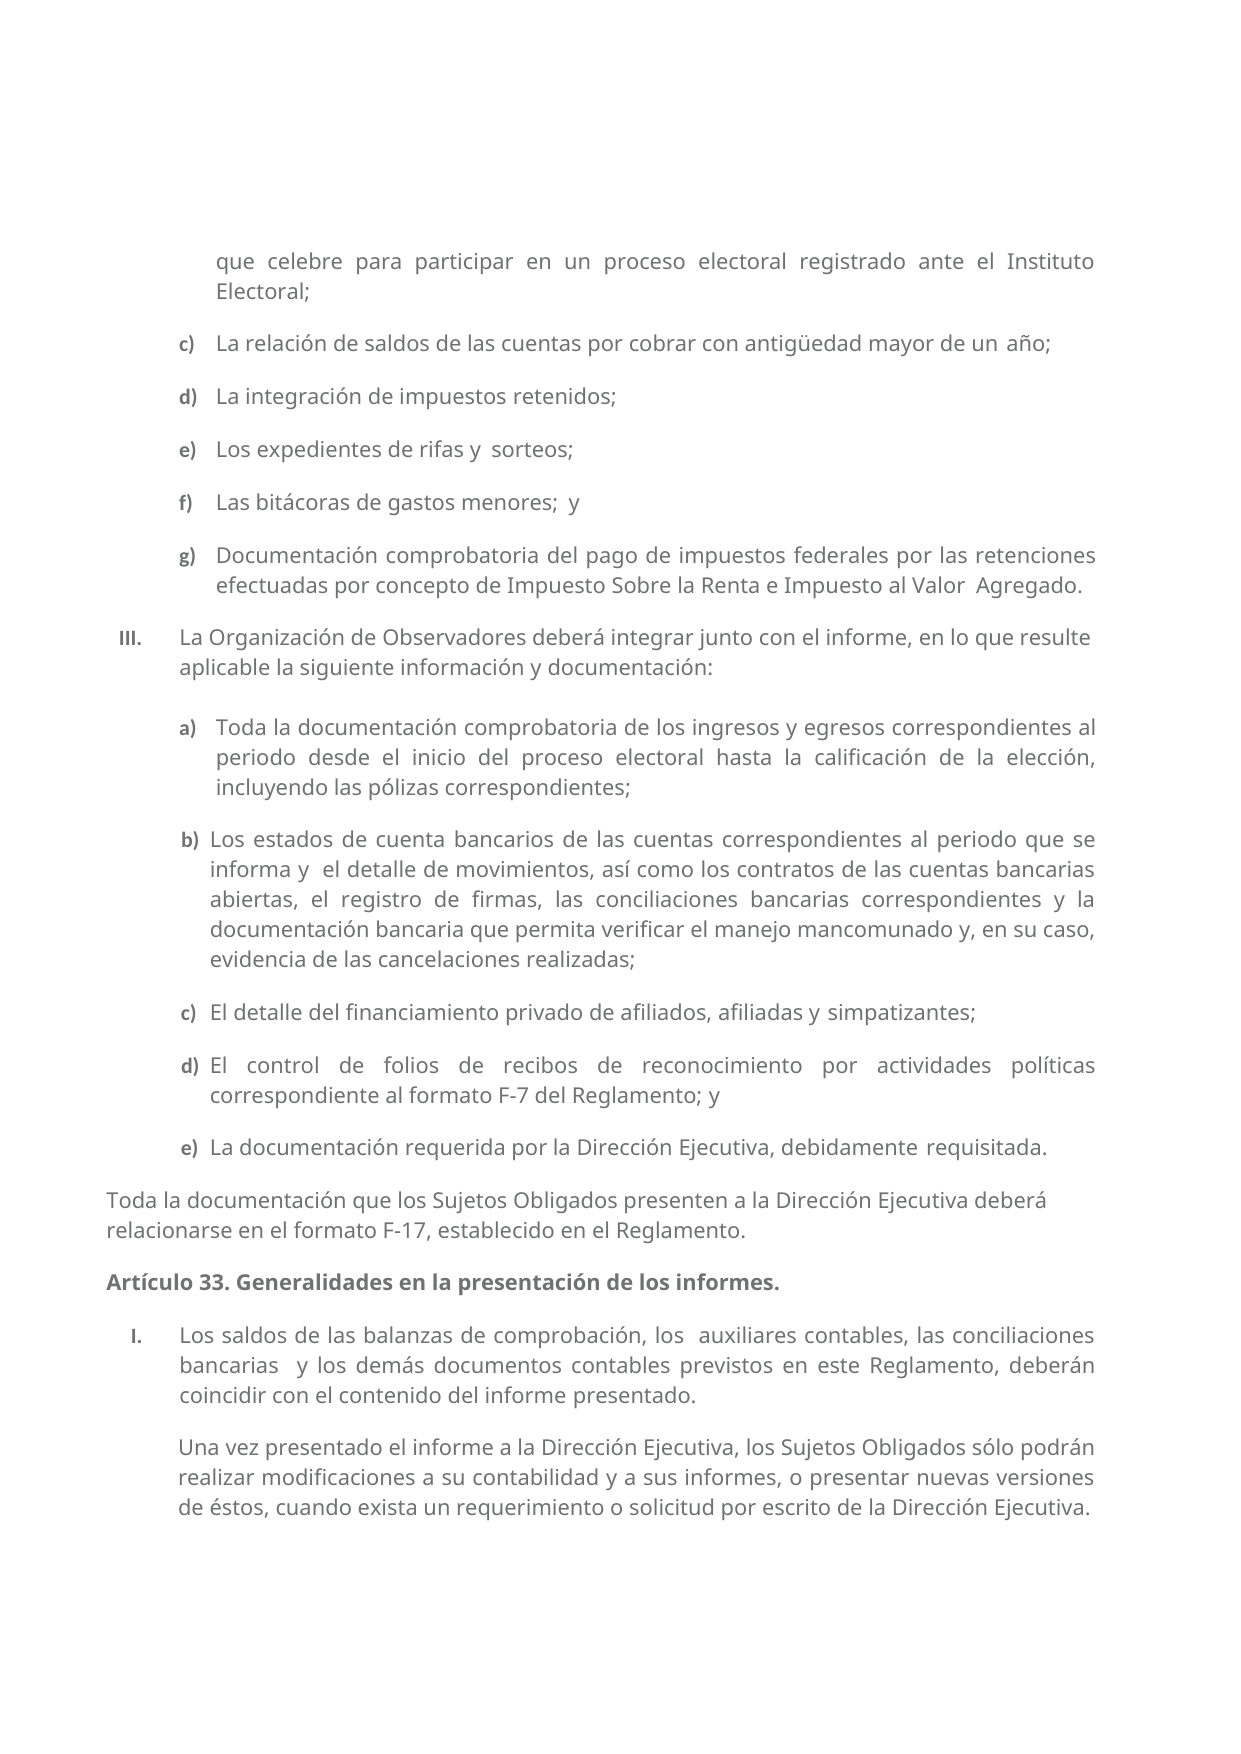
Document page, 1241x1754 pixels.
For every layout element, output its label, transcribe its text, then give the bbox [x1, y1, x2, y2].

subtitle Artículo 33. Generalidades en la presentación de los informes. [106, 1267, 1240, 1297]
list La integración de impuestos retenidos; [179, 381, 1240, 411]
list La Organización de Observadores deberá integrar junto con el informe, en lo que resulte aplicable la siguiente información y documentación: [119, 622, 1097, 682]
list Documentación comprobatoria del pago de impuestos federales por las retenciones efectuadas por concepto de Impuesto Sobre la Renta e Impuesto al Valor Agregado. [179, 540, 1097, 599]
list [179, 246, 1096, 306]
list Toda la documentación comprobatoria de los ingresos y egresos correspondientes al periodo desde el inicio del proceso electoral hasta la calificación de la elección, incluyendo las pólizas correspondientes; [179, 712, 1097, 801]
list La documentación requerida por la Dirección Ejecutiva, debidamente requisitada. [181, 1132, 1240, 1162]
list La relación de saldos de las cuentas por cobrar con antigüedad mayor de un año; [179, 328, 1240, 358]
list El control de folios de recibos de reconocimiento por actividades políticas correspondiente al formato F-7 del Reglamento; y [181, 1049, 1096, 1109]
list Los saldos de las balanzas de comprobación, los auxiliares contables, las conciliaciones bancarias y los demás documentos contables previstos en este Reglamento, deberán coincidir con el contenido del informe presentado. [131, 1320, 1096, 1410]
list Los expedientes de rifas y sorteos; [179, 434, 1240, 464]
list Las bitácoras de gastos menores; y [179, 487, 1240, 517]
text Toda la documentación que los Sujetos Obligados presenten a la Dirección Ejecutiva deberá relacionarse en el formato F-17, establecido en el Reglamento. [106, 1185, 1075, 1244]
list Los estados de cuenta bancarios de las cuentas correspondientes al periodo que se informa y el detalle de movimientos, así como los contratos de las cuentas bancarias abiertas, el registro de firmas, las conciliaciones bancarias correspondientes y la documentación bancaria que permita verificar el manejo mancomunado y, en su caso, evidencia de las cancelaciones realizadas; [181, 824, 1096, 974]
text Una vez presentado el informe a la Dirección Ejecutiva, los Sujetos Obligados sólo podrán realizar modificaciones a su contabilidad y a sus informes, o presentar nuevas versiones de éstos, cuando exista un requerimiento o solicitud por escrito de la Dirección Ejecutiva. [178, 1432, 1096, 1522]
list El detalle del financiamiento privado de afiliados, afiliadas y simpatizantes; [181, 996, 1240, 1026]
